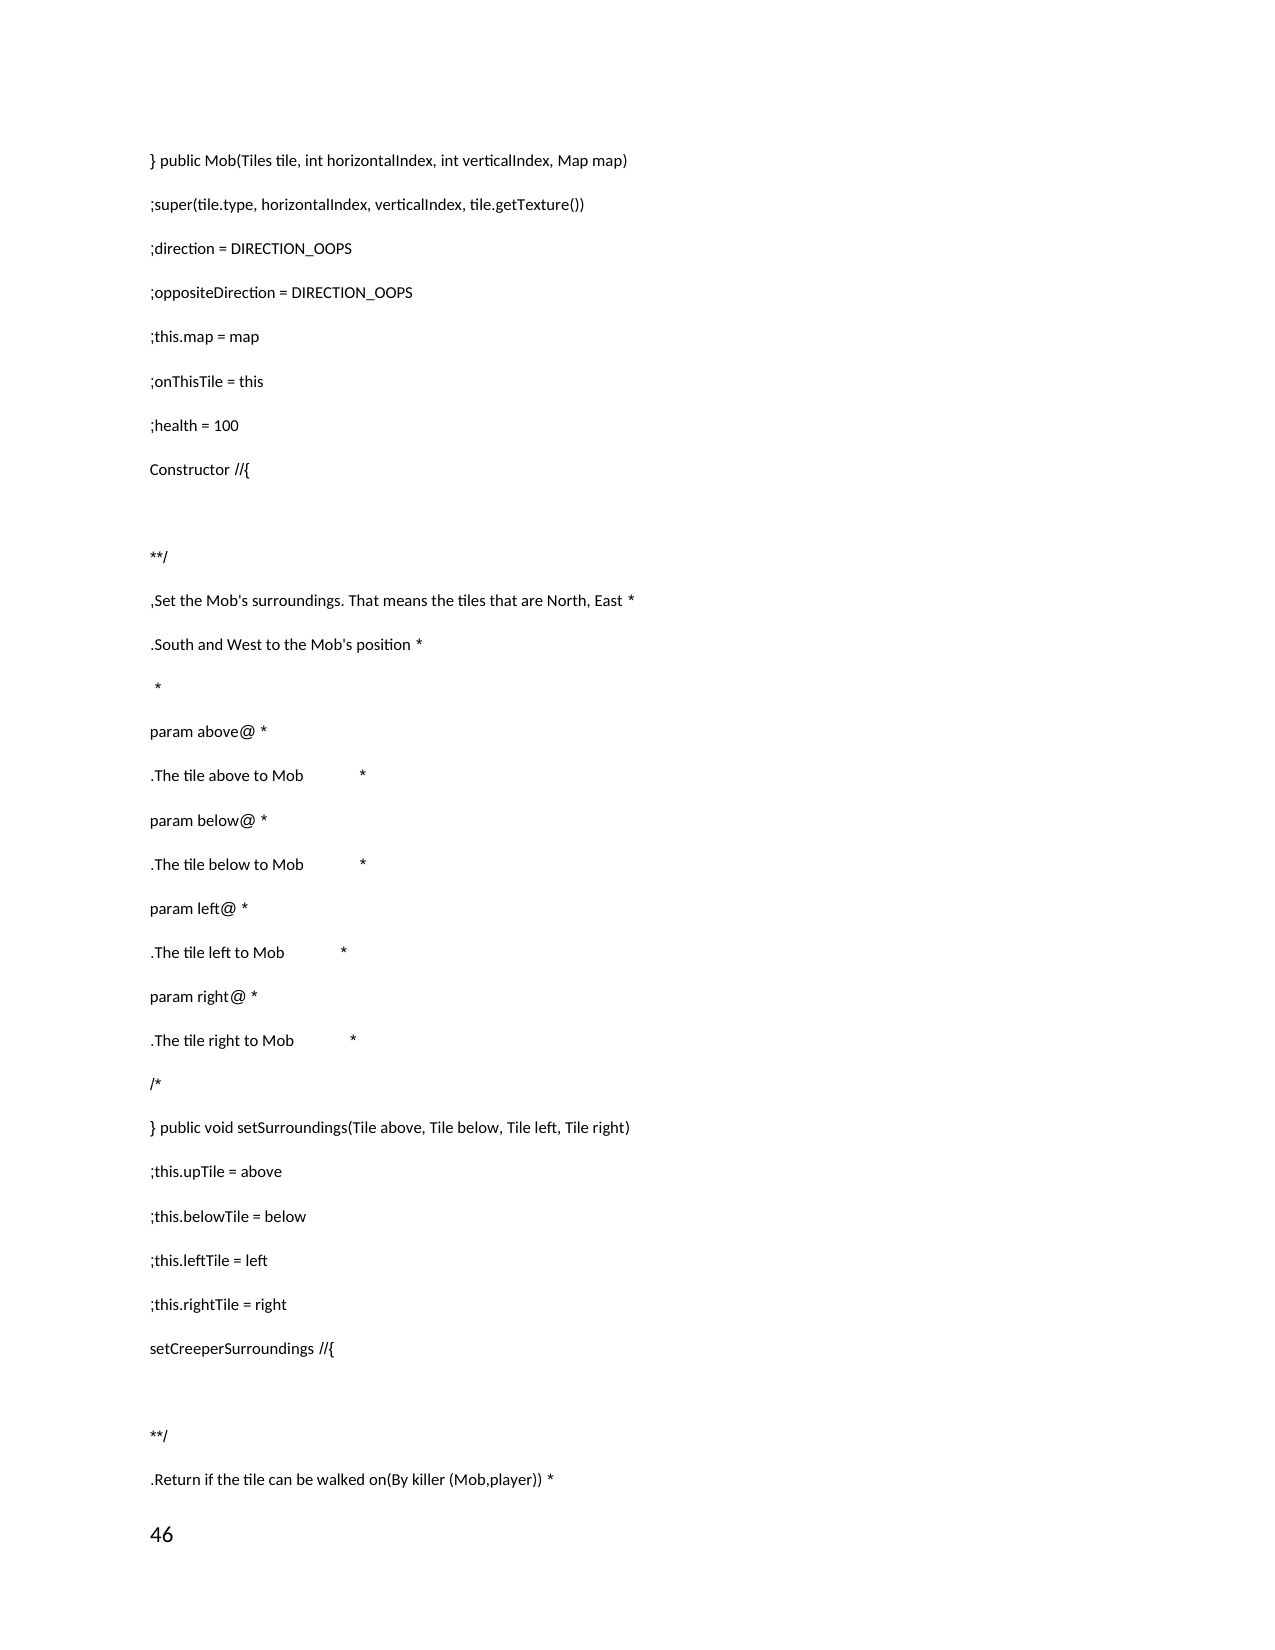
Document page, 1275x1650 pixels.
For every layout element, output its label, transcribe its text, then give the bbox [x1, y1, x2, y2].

text super(tile.type, horizontalIndex, verticalIndex, tile.getTexture()); [150, 194, 1125, 214]
text * @param below [150, 810, 1125, 830]
text * Return if the tile can be walked on(By killer (Mob,player)). [150, 1469, 1125, 1490]
text this.upTile = above; [150, 1162, 1125, 1182]
text direction = DIRECTION_OOPS; [150, 238, 1125, 259]
text * @param above [150, 721, 1125, 742]
text * The tile right to Mob. [150, 1031, 1125, 1051]
text * @param right [150, 986, 1125, 1007]
text public Mob(Tiles tile, int horizontalIndex, int verticalIndex, Map map) { [150, 150, 1125, 170]
text onThisTile = this; [150, 371, 1125, 391]
text oppositeDirection = DIRECTION_OOPS; [150, 282, 1125, 303]
text this.belowTile = below; [150, 1206, 1125, 1226]
text public void setSurroundings(Tile above, Tile below, Tile left, Tile right) { [150, 1118, 1125, 1138]
text /** [150, 1427, 1125, 1446]
text * The tile above to Mob. [150, 766, 1125, 786]
text }// setCreeperSurroundings [150, 1338, 1125, 1359]
text this.leftTile = left; [150, 1250, 1125, 1270]
text }// Constructor [150, 459, 1125, 479]
text this.map = map; [150, 327, 1125, 347]
text * [150, 679, 1125, 698]
text health = 100; [150, 415, 1125, 435]
text /** [150, 547, 1125, 567]
text */ [150, 1075, 1125, 1094]
text * Set the Mob's surroundings. That means the tiles that are North, East, [150, 590, 1125, 611]
text this.rightTile = right; [150, 1294, 1125, 1314]
text * The tile left to Mob. [150, 942, 1125, 963]
text * The tile below to Mob. [150, 854, 1125, 874]
text * South and West to the Mob's position. [150, 634, 1125, 655]
text * @param left [150, 898, 1125, 918]
